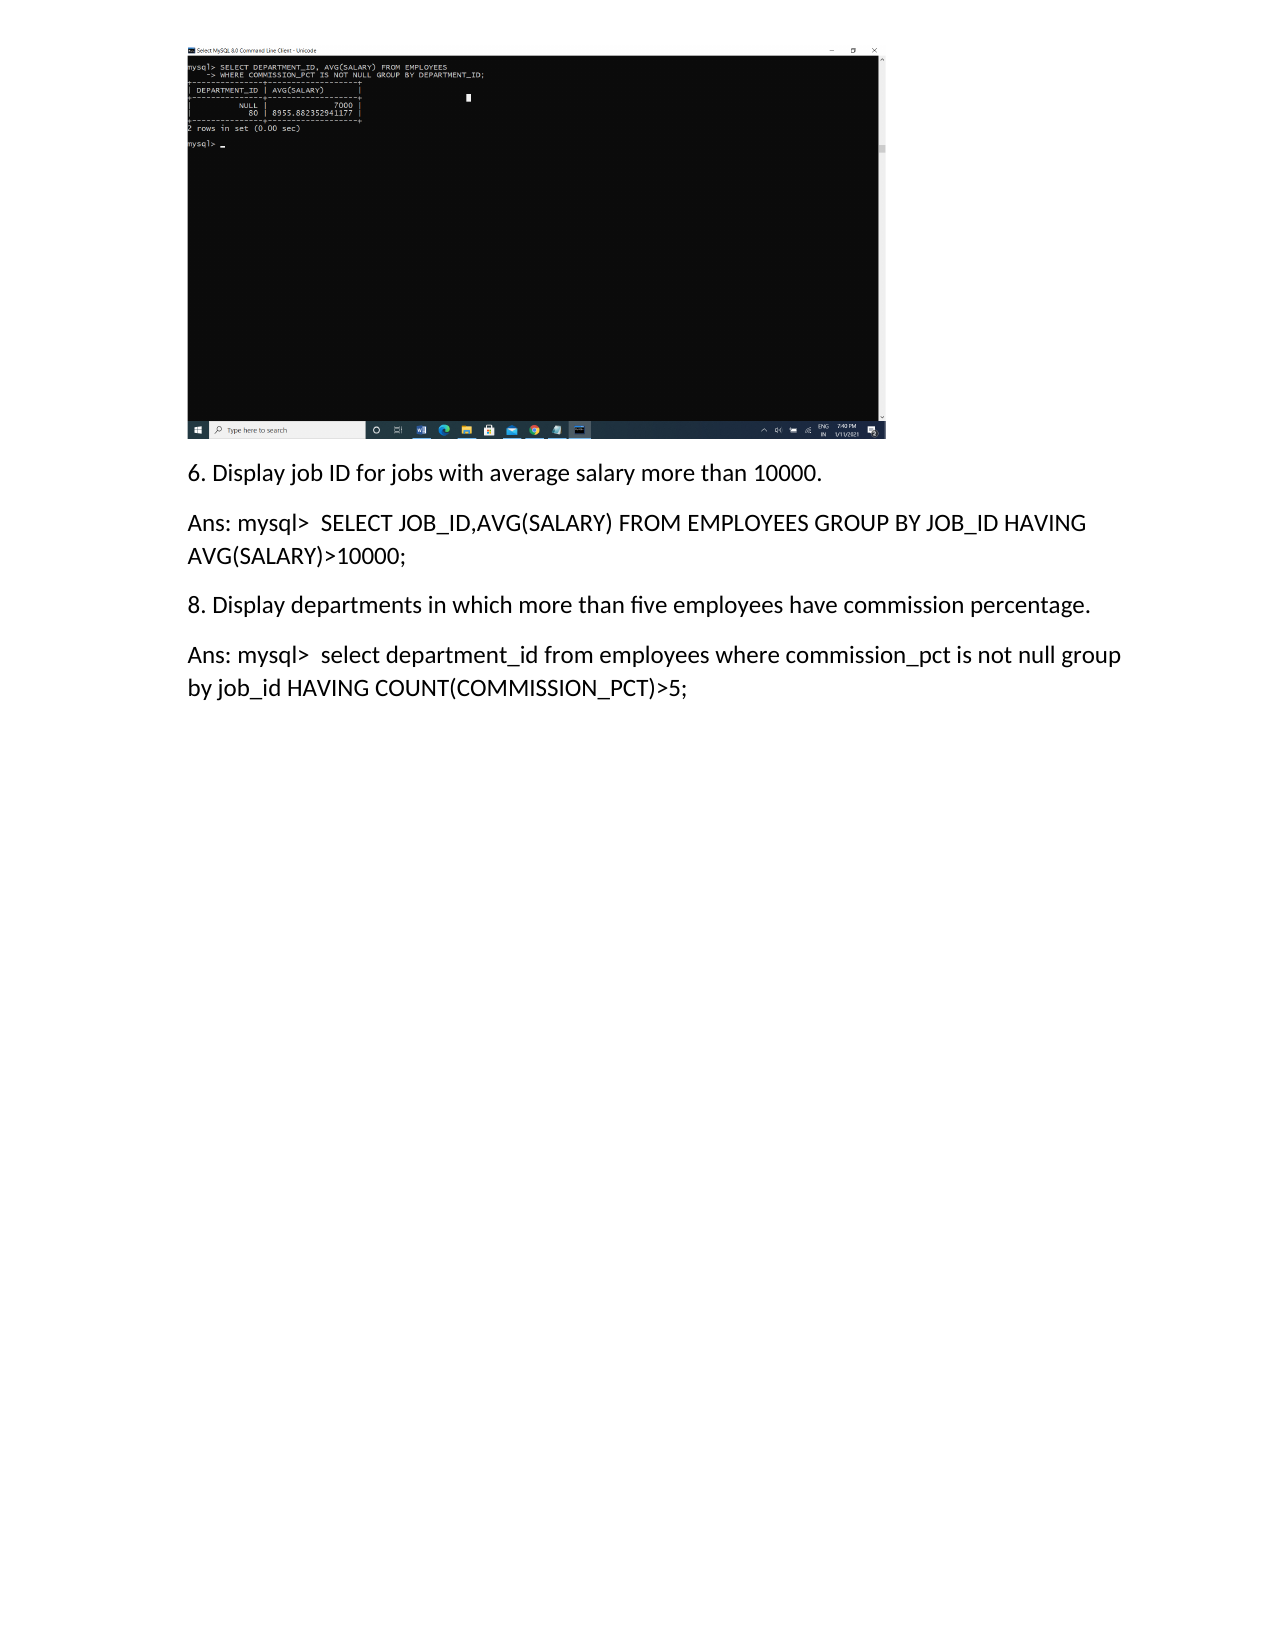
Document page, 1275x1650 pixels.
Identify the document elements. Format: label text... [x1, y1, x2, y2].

text Ans: mysql> select department_id from employees where commission_pct is not null group by job_id HAVING COUNT(COMMISSION_PCT)>5; [187, 639, 1125, 702]
text 6. Display job ID for jobs with average salary more than 10000. [187, 457, 1125, 488]
picture [187, 45, 886, 439]
text 8. Display departments in which more than five employees have commission percentage. [187, 589, 1125, 620]
text Ans: mysql> SELECT JOB_ID,AVG(SALARY) FROM EMPLOYEES GROUP BY JOB_ID HAVING AVG(SALARY)>10000; [187, 507, 1125, 570]
